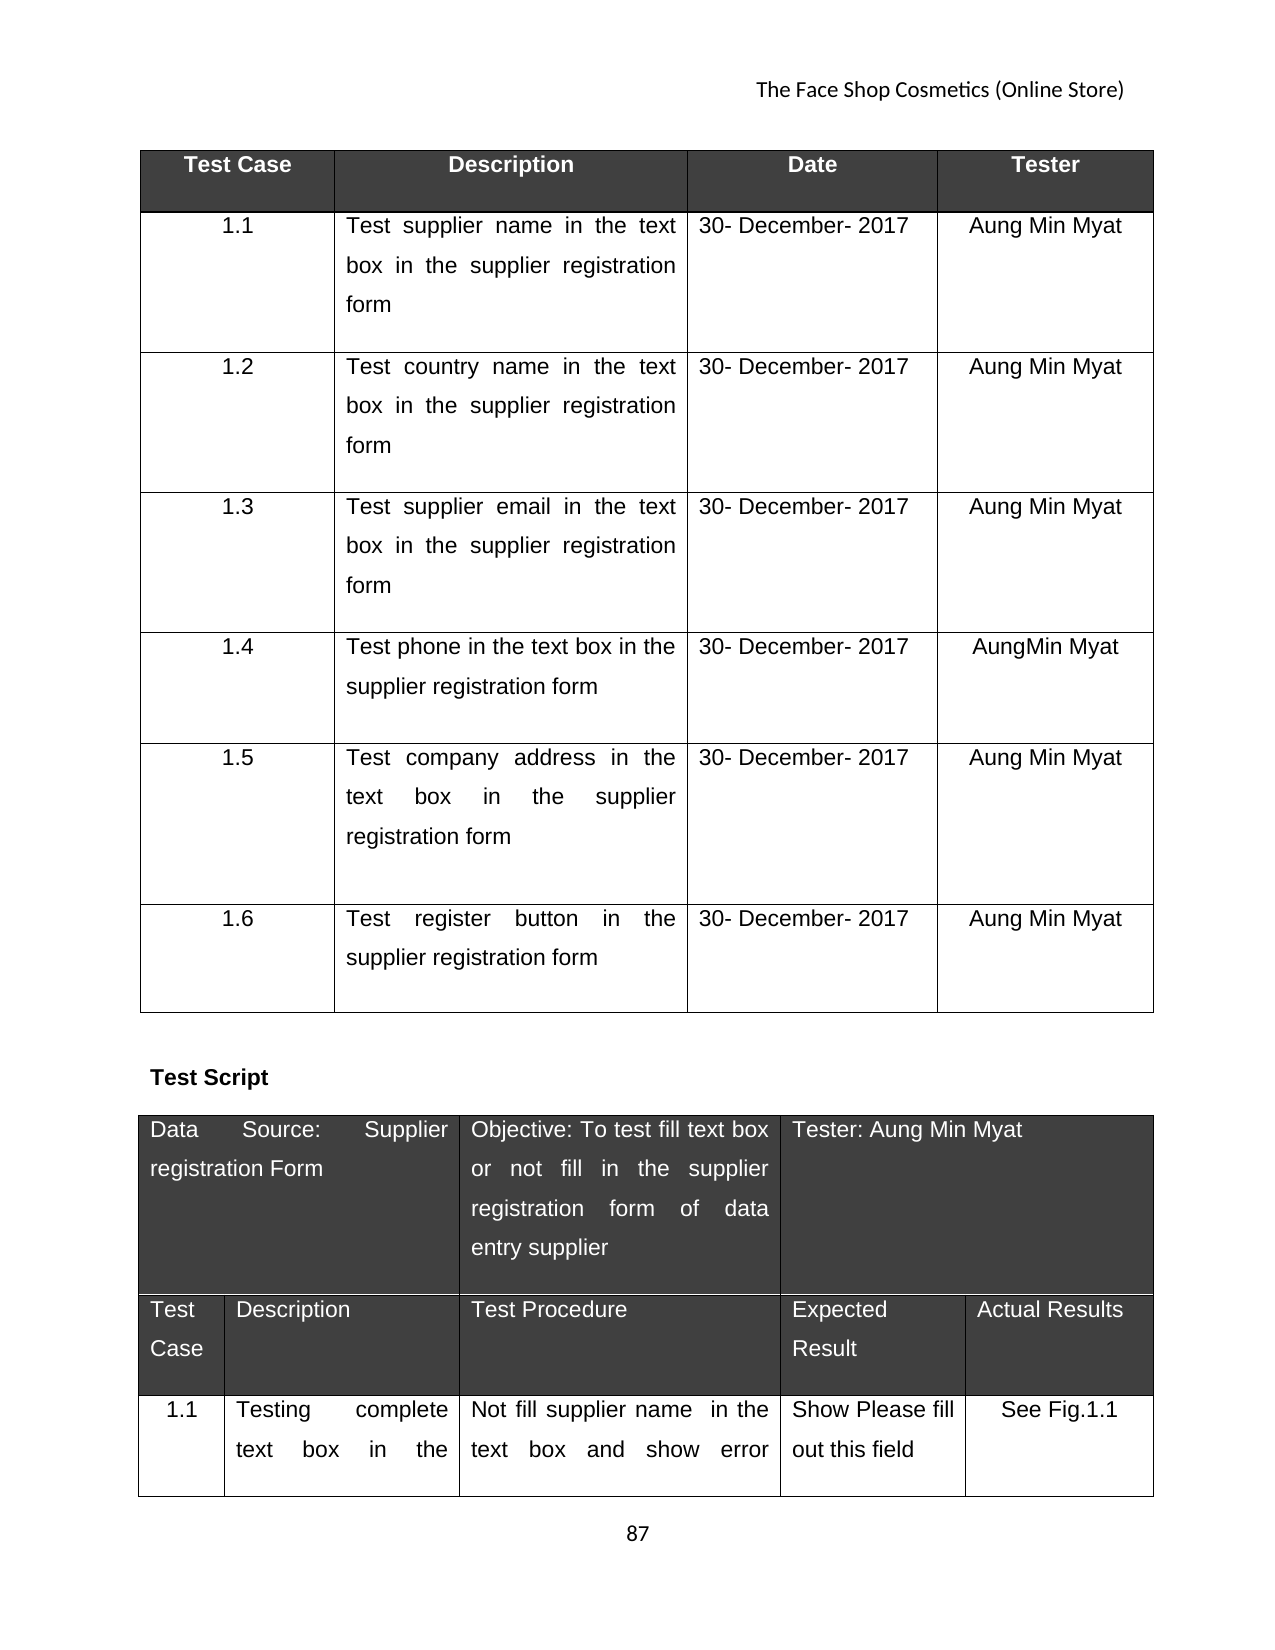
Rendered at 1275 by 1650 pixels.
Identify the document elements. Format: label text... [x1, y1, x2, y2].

table_cell Test Procedure [460, 1296, 780, 1395]
table_cell Test phone in the text box in the supplier registration form [335, 633, 687, 743]
table_cell 1.6 [141, 905, 334, 1012]
table_cell 1.5 [141, 744, 334, 904]
table_cell 30- December- 2017 [688, 905, 937, 1012]
table_header Tester: Aung Min Myat [781, 1116, 1153, 1294]
table_header Date [688, 151, 937, 211]
table_cell See Fig.1.1 [966, 1396, 1153, 1496]
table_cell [225, 1396, 459, 1496]
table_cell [460, 1396, 780, 1496]
table_header Test Case [141, 151, 334, 211]
text Test Script [150, 1064, 1125, 1090]
table_cell 1.4 [141, 633, 334, 743]
table_cell 30- December- 2017 [688, 633, 937, 743]
table_cell 30- December- 2017 [688, 493, 937, 632]
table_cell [781, 1396, 965, 1496]
table_cell Aung Min Myat [938, 493, 1153, 632]
table_cell Aung Min Myat [938, 213, 1153, 352]
table_cell Test company address in the text box in the supplier registration form [335, 744, 687, 904]
table_cell Aung Min Myat [938, 744, 1153, 904]
table_cell Expected Result [781, 1296, 965, 1395]
table_cell Actual Results [966, 1296, 1153, 1395]
table_cell 1.1 [141, 213, 334, 352]
table_cell 1.2 [141, 353, 334, 492]
table_cell Test register button in the supplier registration form [335, 905, 687, 1012]
table_header Data Source: Supplier registration Form [139, 1116, 459, 1294]
table_header Tester [938, 151, 1153, 211]
table_cell 1.1 [139, 1396, 224, 1496]
table_cell 30- December- 2017 [688, 353, 937, 492]
table_cell 30- December- 2017 [688, 213, 937, 352]
table_cell 1.3 [141, 493, 334, 632]
table_header Objective: To test fill text box or not fill in the supplier registration form of data entry supplier [460, 1116, 780, 1294]
table_cell Description [225, 1296, 459, 1395]
table_cell AungMin Myat [938, 633, 1153, 743]
table_cell 30- December- 2017 [688, 744, 937, 904]
table_cell Test country name in the text box in the supplier registration form [335, 353, 687, 492]
table_cell Test supplier name in the text box in the supplier registration form [335, 213, 687, 352]
table_cell Aung Min Myat [938, 353, 1153, 492]
table_cell Test supplier email in the text box in the supplier registration form [335, 493, 687, 632]
table_cell Test Case [139, 1296, 224, 1395]
table_cell Aung Min Myat [938, 905, 1153, 1012]
table_header Description [335, 151, 687, 211]
